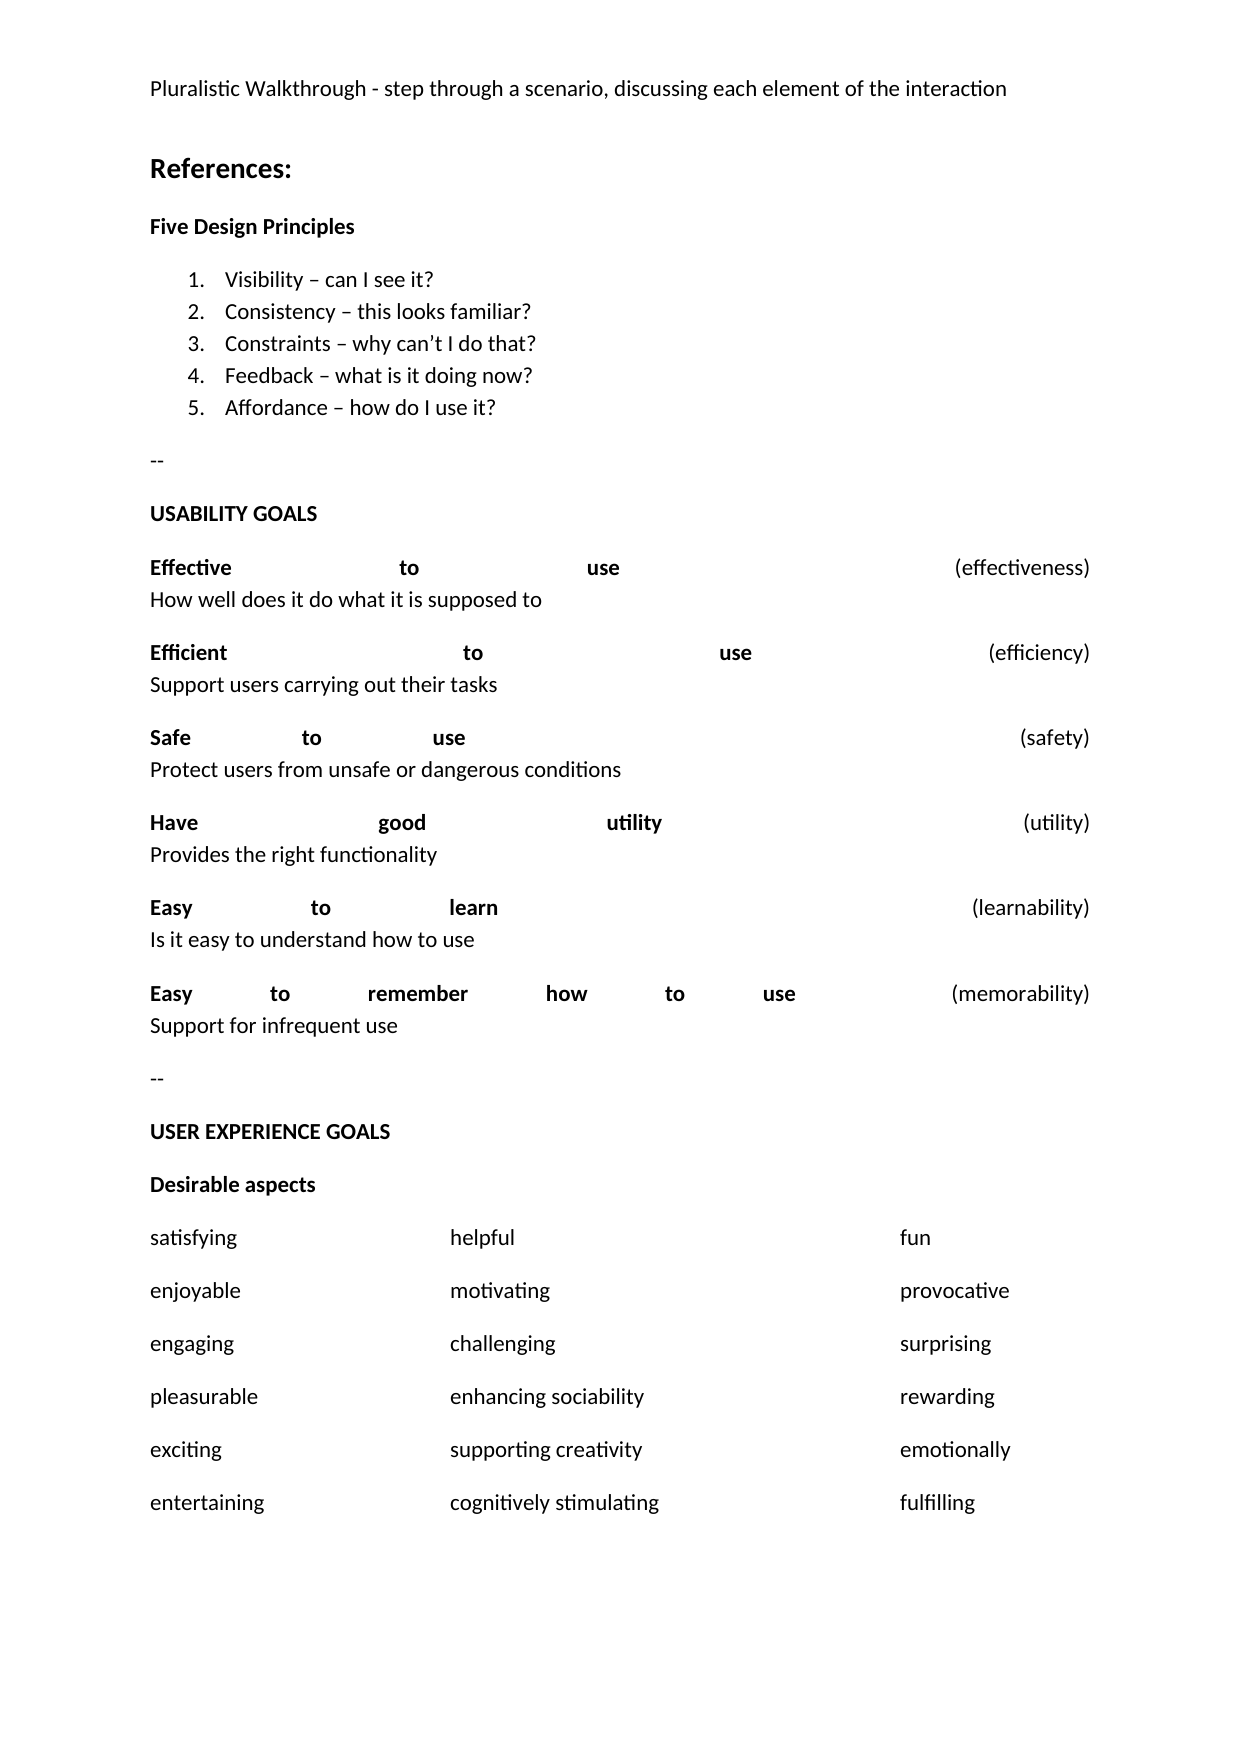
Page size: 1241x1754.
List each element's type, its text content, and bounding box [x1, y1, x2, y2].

text engaging challenging surprising [150, 1329, 1090, 1357]
text enjoyable motivating provocative [150, 1276, 1090, 1304]
text -- [150, 447, 1090, 474]
list Consistency – this looks familiar? [187, 297, 1090, 325]
text Desirable aspects [150, 1170, 1090, 1198]
list Affordance – how do I use it? [187, 393, 1090, 422]
text exciting supporting creativity emotionally [150, 1435, 1090, 1463]
text Easy to remember how to use (memorability) Support for infrequent use [150, 979, 1090, 1039]
text Five Design Principles [150, 212, 1090, 240]
text pleasurable enhancing sociability rewarding [150, 1382, 1090, 1410]
text References: [150, 150, 1090, 186]
text satisfying helpful fun [150, 1223, 1090, 1251]
text USER EXPERIENCE GOALS [150, 1117, 1090, 1145]
list Constraints – why can’t I do that? [187, 329, 1090, 357]
text USABILITY GOALS [150, 499, 1090, 528]
text Safe to use (safety) Protect users from unsafe or dangerous conditions [150, 723, 1090, 783]
text Efficient to use (efficiency) Support users carrying out their tasks [150, 638, 1090, 698]
list Feedback – what is it doing now? [187, 361, 1090, 389]
text Effective to use (effectiveness) How well does it do what it is supposed to [150, 553, 1090, 613]
list Visibility – can I see it? [187, 265, 1090, 293]
text Easy to learn (learnability) Is it easy to understand how to use [150, 893, 1090, 954]
text entertaining cognitively stimulating fulfilling [150, 1488, 1090, 1516]
text -- [150, 1064, 1090, 1092]
text Have good utility (utility) Provides the right functionality [150, 808, 1090, 868]
